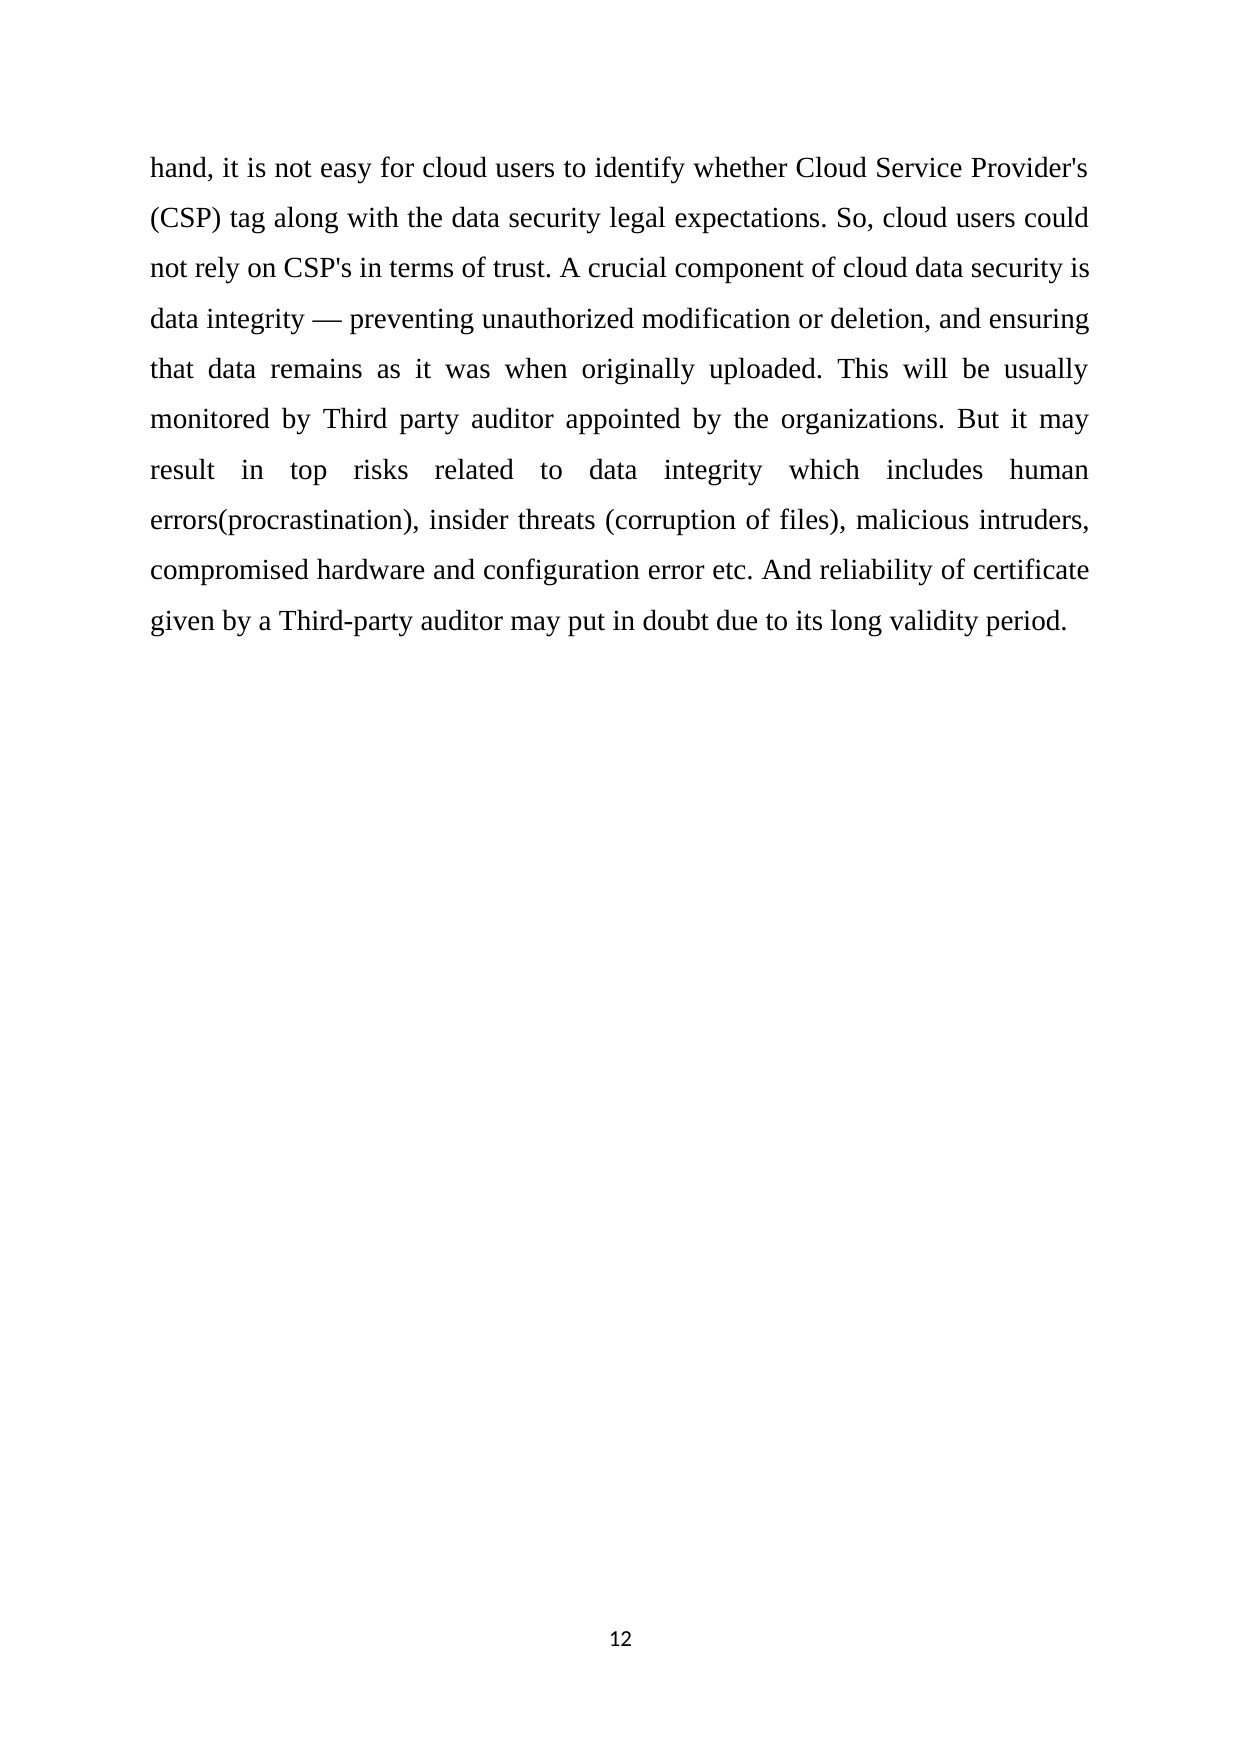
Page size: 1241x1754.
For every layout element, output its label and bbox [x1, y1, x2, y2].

text [150, 150, 1090, 636]
